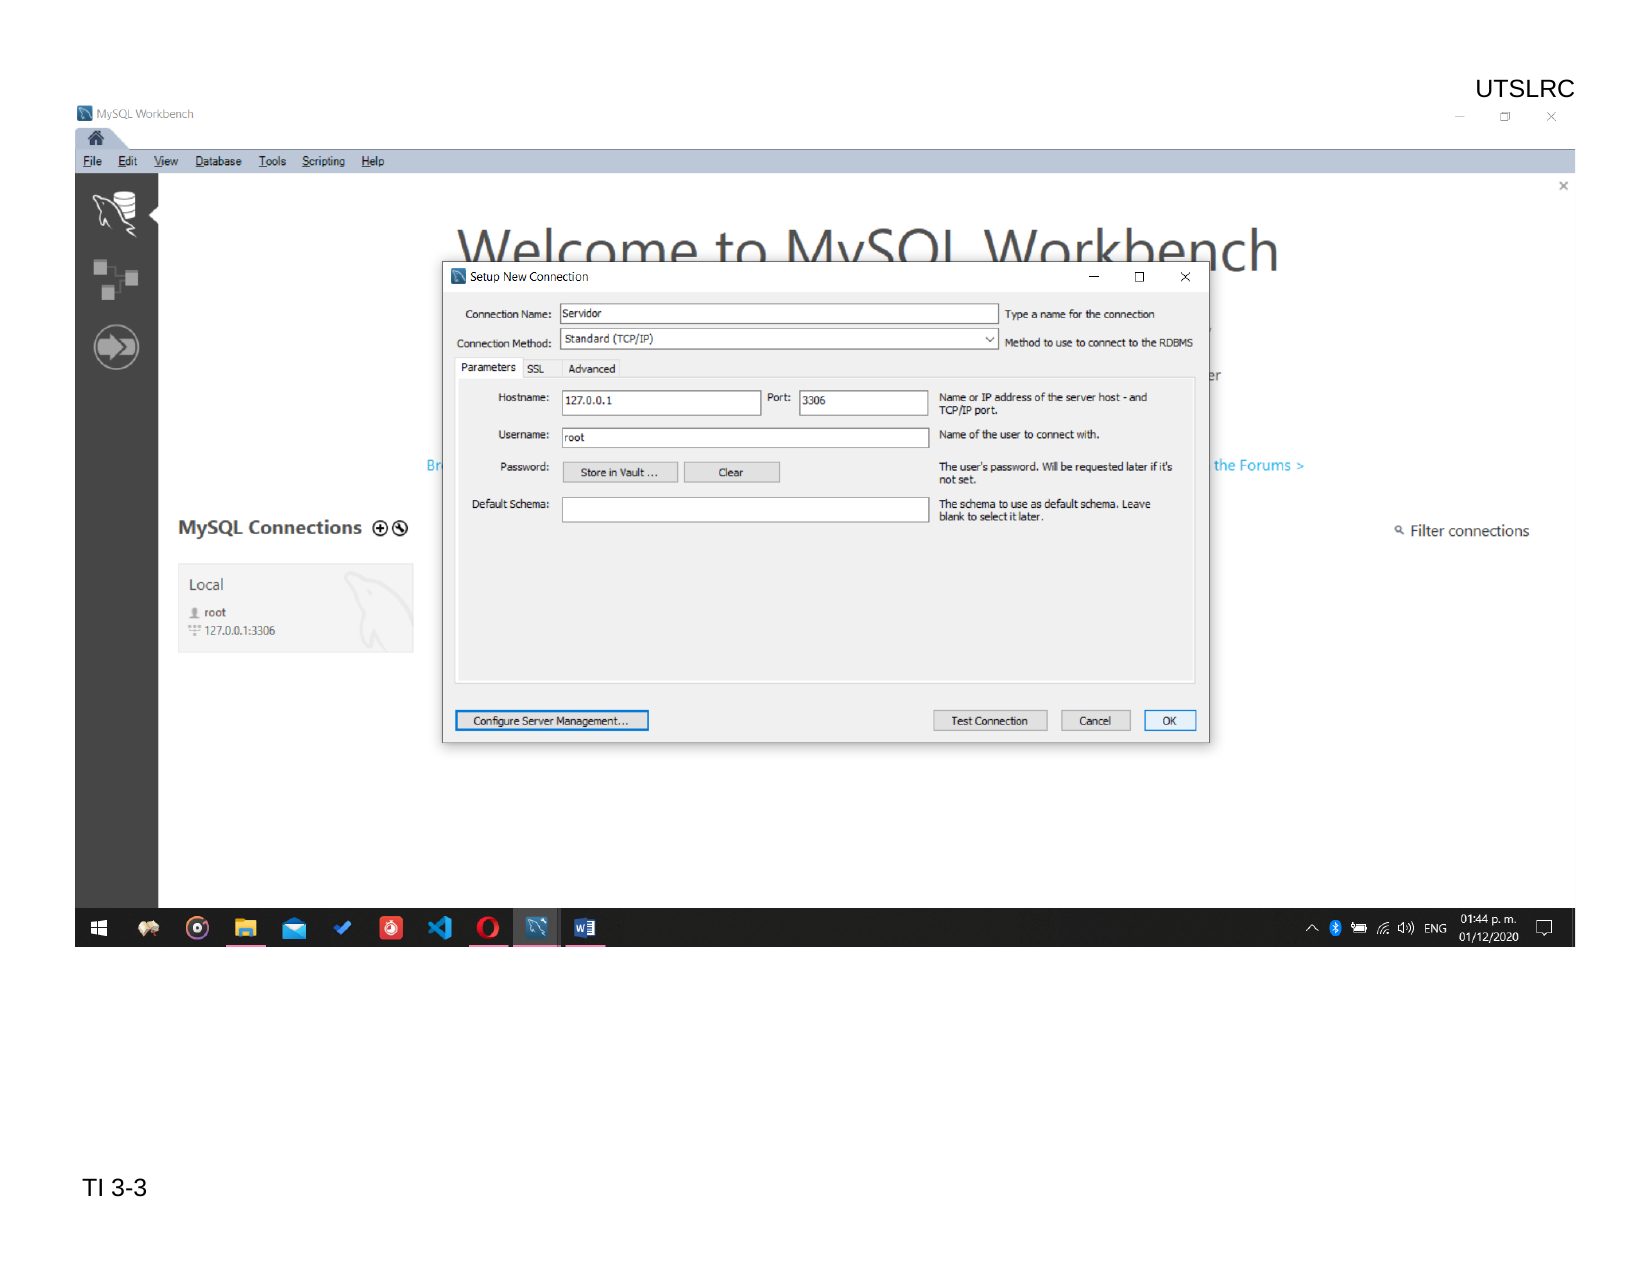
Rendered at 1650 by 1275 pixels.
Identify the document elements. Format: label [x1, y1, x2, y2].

picture [75, 102, 1575, 947]
